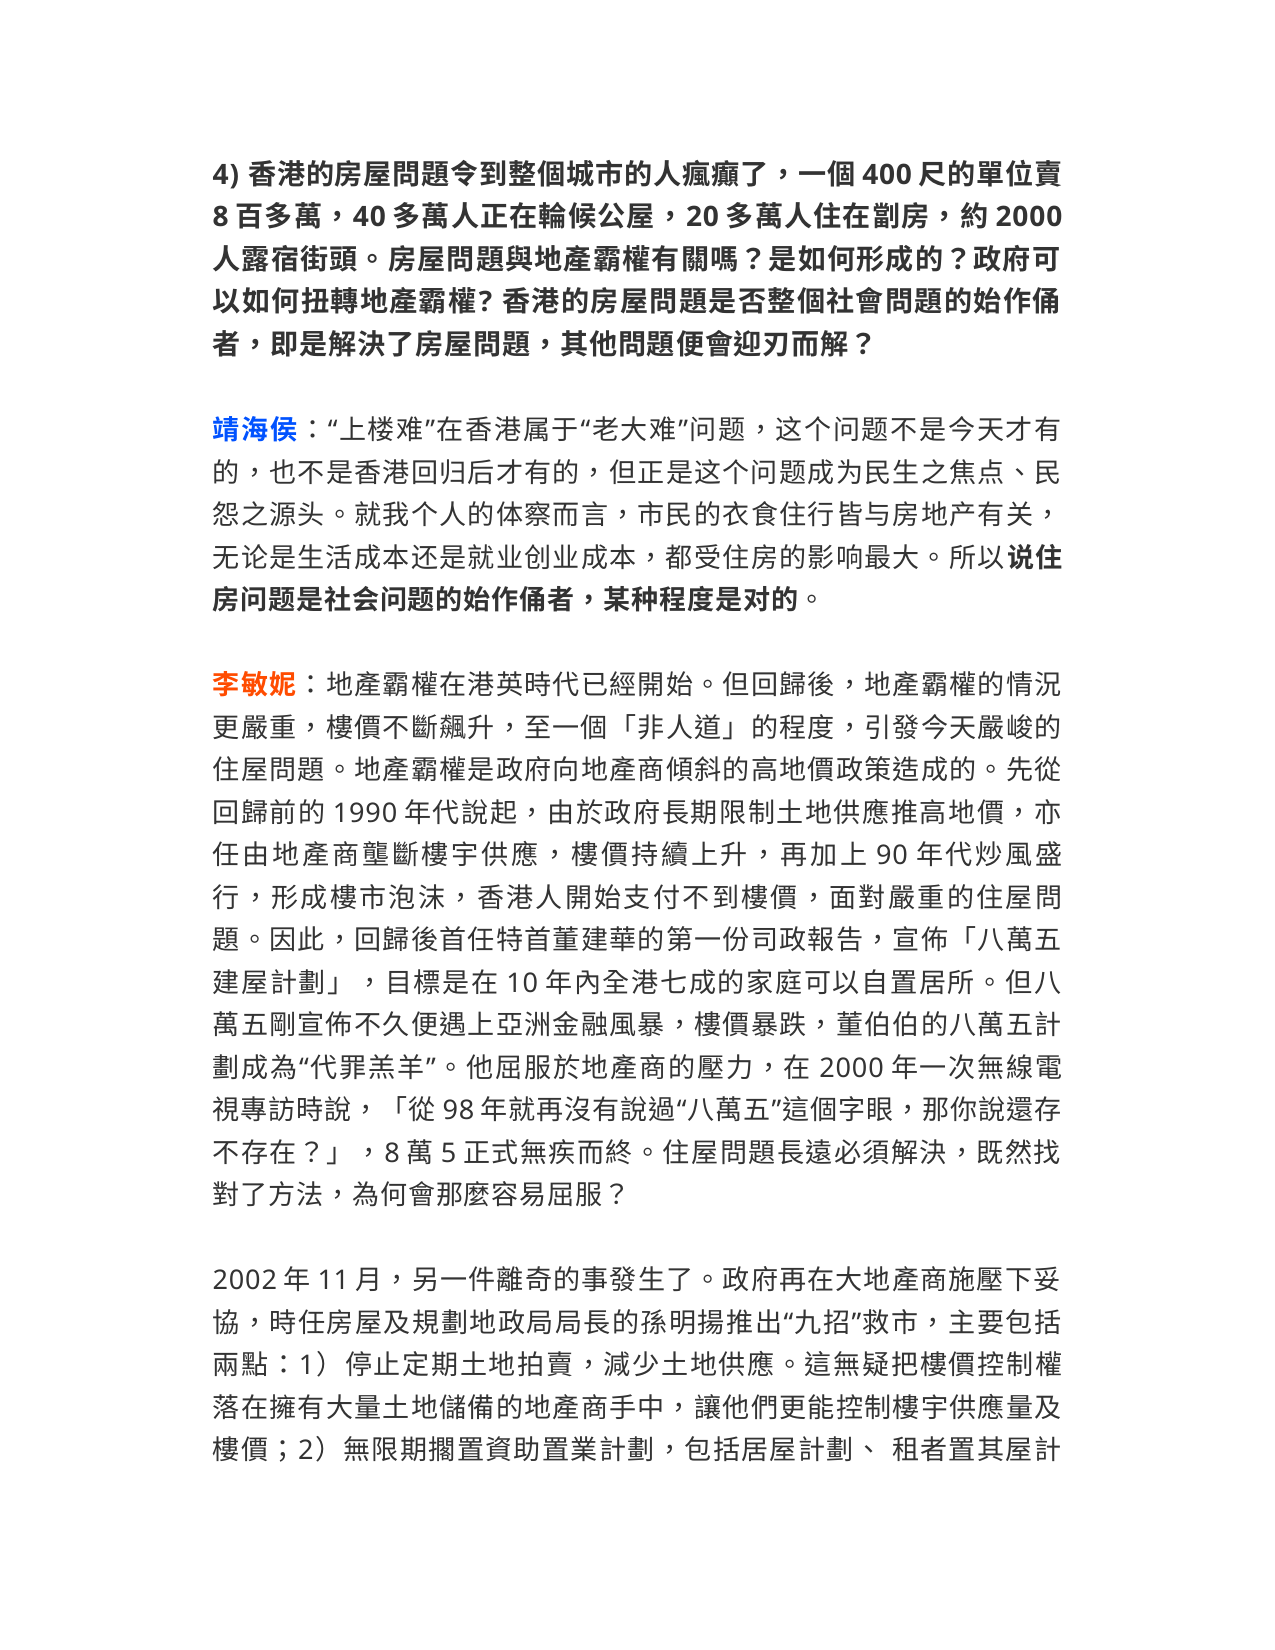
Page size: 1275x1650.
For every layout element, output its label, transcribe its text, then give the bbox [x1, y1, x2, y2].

text 4) 香港的房屋問題令到整個城市的人瘋癲了，一個400尺的單位賣8百多萬，40多萬人正在輪候公屋，20多萬人住在劏房，約2000人露宿街頭。房屋問題與地產霸權有關嗎？是如何形成的？政府可以如何扭轉地產霸權? 香港的房屋問題是否整個社會問題的始作俑者，即是解決了房屋問題，其他問題便會迎刃而解？ [212, 150, 1062, 362]
text 李敏妮：地產霸權在港英時代已經開始。但回歸後，地產霸權的情況更嚴重，樓價不斷飆升，至一個「非人道」的程度，引發今天嚴峻的住屋問題。地產霸權是政府向地產商傾斜的高地價政策造成的。先從回歸前的1990年代說起，由於政府長期限制土地供應推高地價，亦任由地產商壟斷樓宇供應，樓價持續上升，再加上90年代炒風盛行，形成樓市泡沫，香港人開始支付不到樓價，面對嚴重的住屋問題。因此，回歸後首任特首董建華的第一份司政報告，宣佈「八萬五建屋計劃」，目標是在10年內全港七成的家庭可以自置居所。但八萬五剛宣佈不久便遇上亞洲金融風暴，樓價暴跌，董伯伯的八萬五計劃成為“代罪羔羊”。他屈服於地產商的壓力，在2000年一次無線電視專訪時說，「從98年就再沒有說過“八萬五”這個字眼，那你說還存不存在？」，8萬5正式無疾而終。住屋問題長遠必須解決，既然找對了方法，為何會那麼容易屈服？ [212, 660, 1062, 1212]
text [212, 1255, 1062, 1467]
text 靖海侯：“上楼难”在香港属于“老大难”问题，这个问题不是今天才有的，也不是香港回归后才有的，但正是这个问题成为民生之焦点、民怨之源头。就我个人的体察而言，市民的衣食住行皆与房地产有关，无论是生活成本还是就业创业成本，都受住房的影响最大。所以说住房问题是社会问题的始作俑者，某种程度是对的。 [212, 405, 1062, 617]
